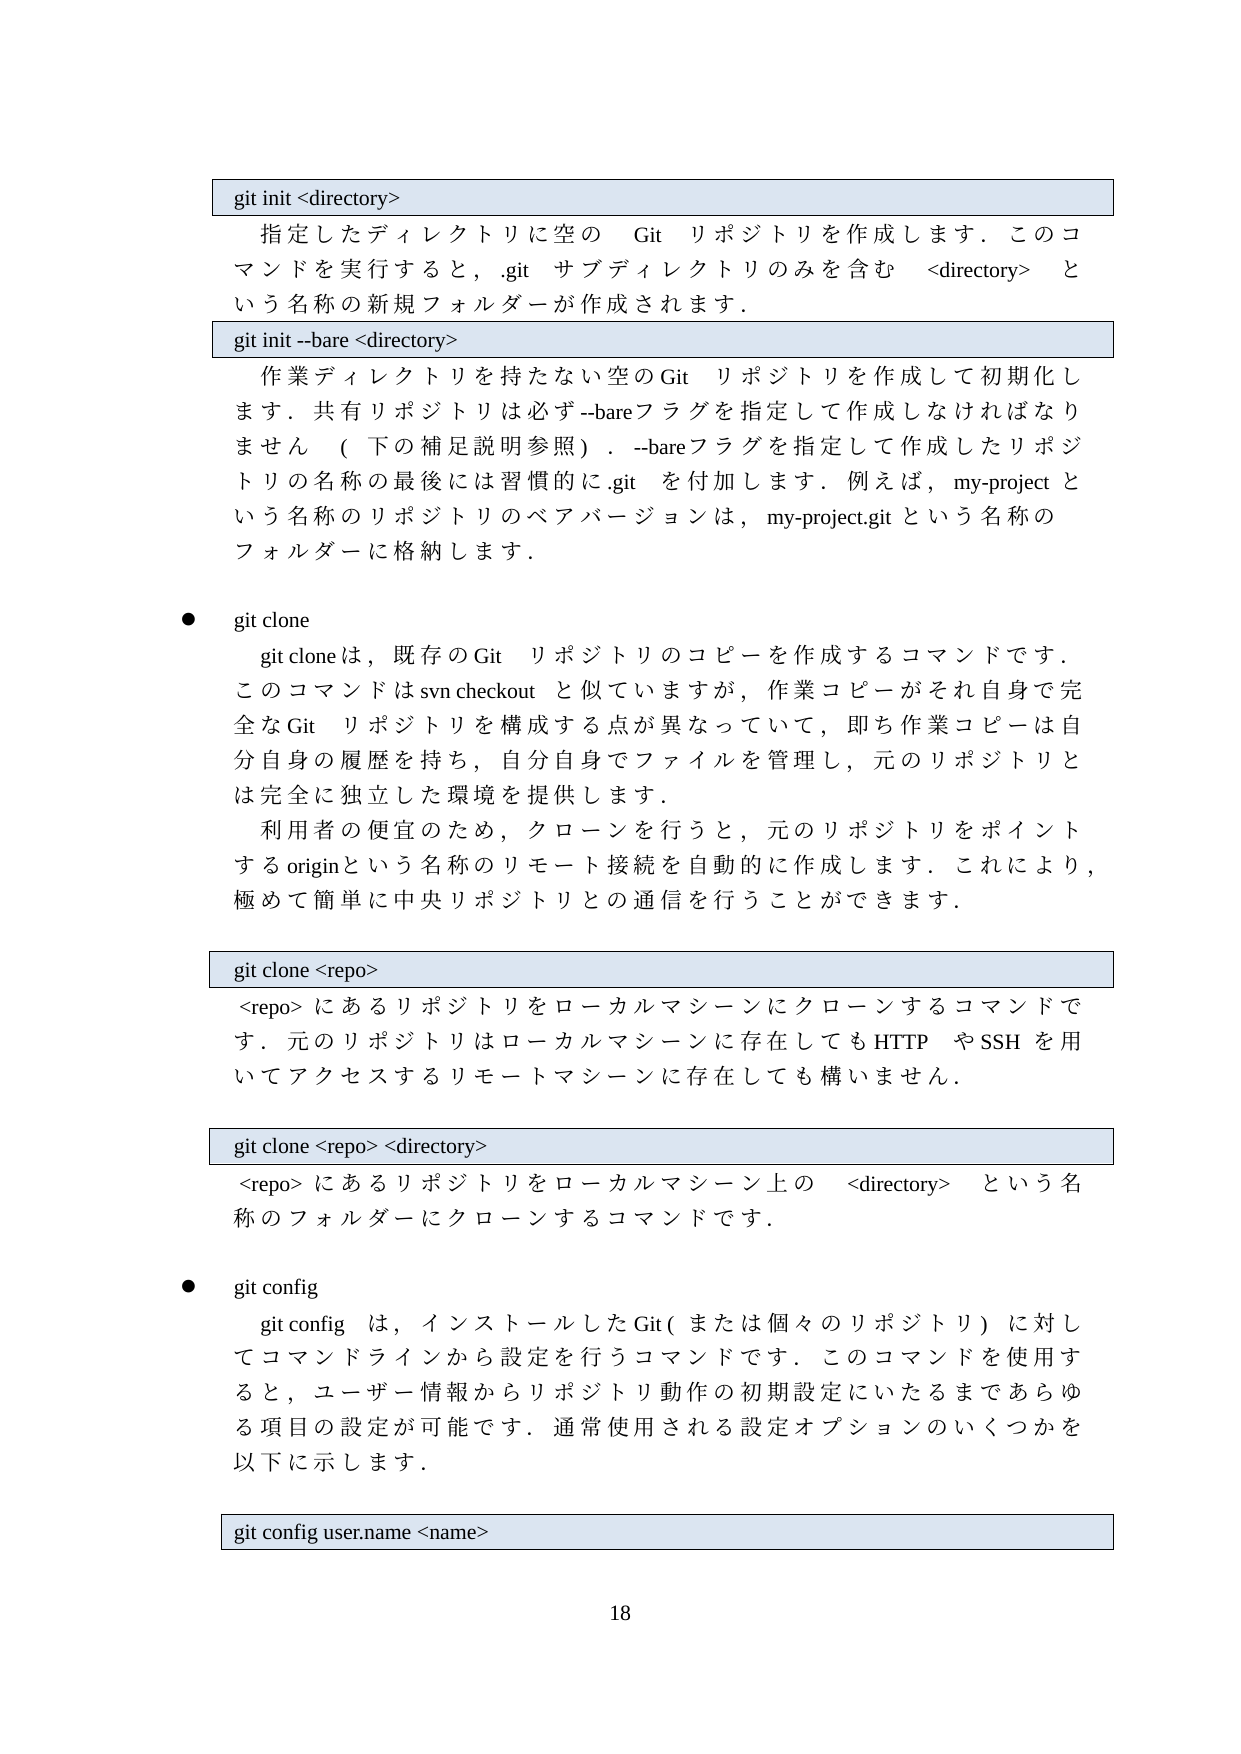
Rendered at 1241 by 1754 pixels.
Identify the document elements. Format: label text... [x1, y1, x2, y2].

list git configは，インストールしたGit (または個々のリポジトリ) に対してコマンドラインから設定を行うコマンドです．このコマンドを使用すると，ユーザー情報からリポジトリ動作の初期設定にいたるまであらゆる項目の設定が可能です．通常使用される設定オプションのいくつかを以下に示します． [221, 1304, 1087, 1478]
table_header git config user.name <name> [222, 1515, 1113, 1549]
table_header git clone <repo> [210, 952, 1113, 987]
list 利用者の便宜のため，クローンを行うと，元のリポジトリをポイントするoriginという名称のリモート接続を自動的に作成します．これにより，極めて簡単に中央リポジトリとの通信を行うことができます． [219, 811, 1087, 916]
list git config [177, 1269, 1087, 1304]
list git cloneは，既存のGit リポジトリのコピーを作成するコマンドです．このコマンドはsvn checkoutと似ていますが，作業コピーがそれ自身で完全なGitリポジトリを構成する点が異なっていて，即ち作業コピーは自分自身の履歴を持ち，自分自身でファイルを管理し，元のリポジトリとは完全に独立した環境を提供します． [219, 637, 1087, 811]
table_header git init --bare <directory> [213, 322, 1113, 357]
text 作業ディレクトリを持たない空のGitリポジトリを作成して初期化します．共有リポジトリは必ず--bareフラグを指定して作成しなければなりません (下の補足説明参照) ．--bareフラグを指定して作成したリポジトリの名称の最後には習慣的に.gitを付加します．例えば，my-projectという名称のリポジトリのベアバージョンは，my-project.gitという名称のフォルダーに格納します． [224, 358, 1087, 567]
text 指定したディレクトリに空の Gitリポジトリを作成します．このコマンドを実行すると，.gitサブディレクトリのみを含む <directory> という名称の新規フォルダーが作成されます． [224, 216, 1087, 321]
table_header git clone <repo> <directory> [210, 1129, 1113, 1163]
text <repo> にあるリポジトリをローカルマシーンにクローンするコマンドです．元のリポジトリはローカルマシーンに存在してもHTTPやSSHを用いてアクセスするリモートマシーンに存在しても構いません． [221, 988, 1087, 1093]
text <repo> にあるリポジトリをローカルマシーン上の <directory> という名称のフォルダーにクローンするコマンドです． [221, 1165, 1087, 1234]
table_header git init <directory> [213, 180, 1113, 215]
list git clone [175, 602, 1087, 637]
